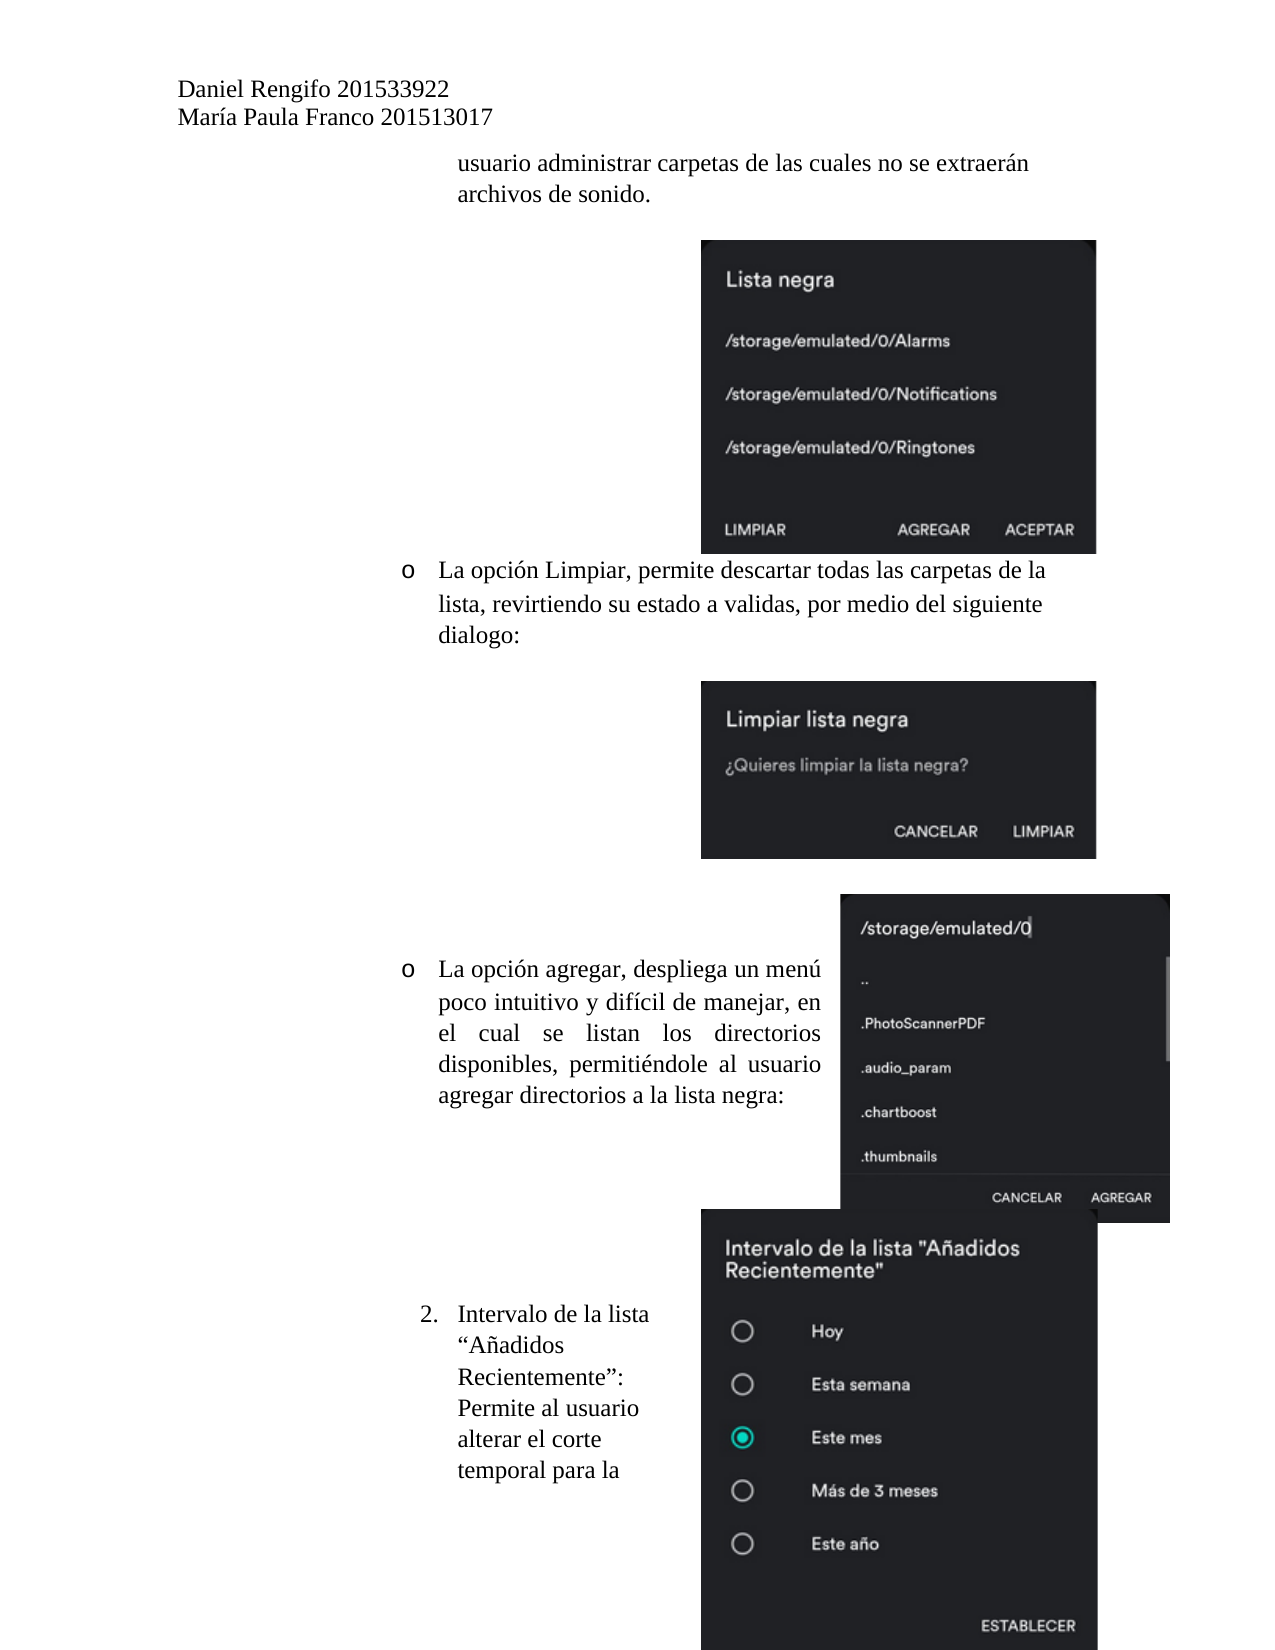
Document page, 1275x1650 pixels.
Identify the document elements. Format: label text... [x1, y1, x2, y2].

picture [701, 894, 1170, 1650]
picture [701, 681, 1098, 859]
picture [701, 240, 1098, 554]
list La opción Limpiar, permite descartar todas las carpetas de la lista, revirtiendo su estado a validas, por medio del siguiente dialogo: [401, 556, 1098, 648]
list Lista Negra: Despliega el siguiente menú, permitiéndole al usuario administrar carpetas de las cuales no se extraerán archivos de sonido. [420, 148, 1098, 207]
list La opción agregar, despliega un menú poco intuitivo y difícil de manejar, en el cual se listan los directorios disponibles, permitiéndole al usuario agregar directorios a la lista negra: [401, 954, 840, 1109]
